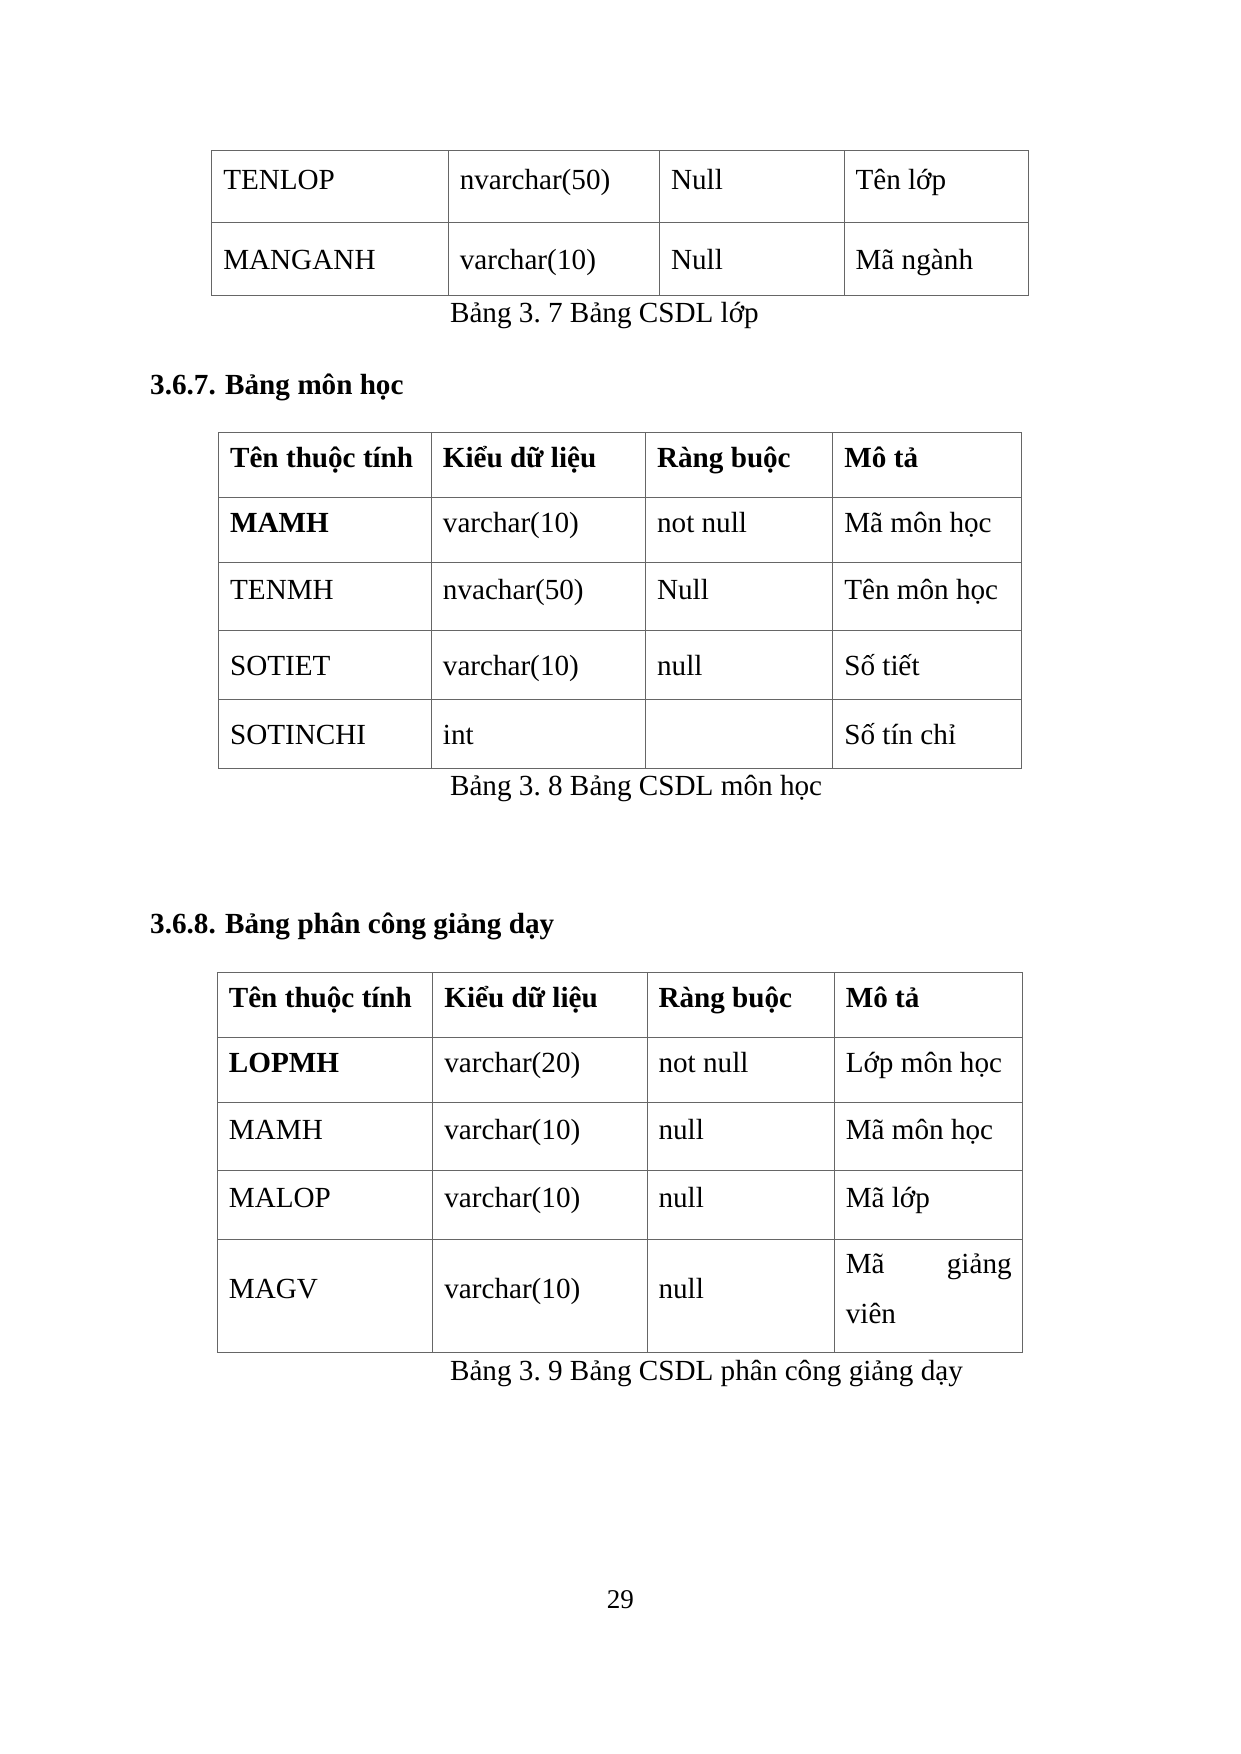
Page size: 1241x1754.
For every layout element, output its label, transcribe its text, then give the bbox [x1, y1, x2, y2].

table_cell SOTIET [219, 631, 431, 699]
table_cell TENMH [219, 563, 431, 630]
table_cell Mã lớp [835, 1171, 1022, 1239]
table_header Kiểu dữ liệu [432, 433, 645, 497]
table_cell Mã ngành [845, 223, 1028, 294]
table_header Tên thuộc tính [219, 433, 431, 497]
table_cell varchar(10) [433, 1103, 647, 1170]
table_cell Null [646, 563, 832, 630]
table_header Mô tả [833, 433, 1021, 497]
table_cell int [432, 700, 645, 767]
table_cell Tên môn học [833, 563, 1021, 630]
table_cell MAGV [218, 1240, 432, 1352]
table_header Ràng buộc [646, 433, 832, 497]
table_cell MAMH [218, 1103, 432, 1170]
table_cell Null [660, 151, 844, 222]
table_cell MANGANH [212, 223, 448, 294]
table_header Mô tả [835, 973, 1022, 1037]
table_cell Null [660, 223, 844, 294]
table_cell varchar(20) [433, 1038, 647, 1102]
text Bảng 3. 7 Bảng CSDL lớp [375, 296, 1090, 329]
table_header Tên thuộc tính [218, 973, 432, 1037]
table_header Kiểu dữ liệu [433, 973, 647, 1037]
table_cell Tên lớp [845, 151, 1028, 222]
table_cell LOPMH [218, 1038, 432, 1102]
subtitle Bảng môn học [150, 367, 1090, 400]
table_cell SOTINCHI [219, 700, 431, 767]
table_cell Số tiết [833, 631, 1021, 699]
table_cell not null [648, 1038, 834, 1102]
table_cell MALOP [218, 1171, 432, 1239]
table_cell Mã môn học [833, 498, 1021, 562]
table_header Ràng buộc [648, 973, 834, 1037]
subtitle Bảng phân công giảng dạy [150, 907, 1090, 940]
text Bảng 3. 9 Bảng CSDL phân công giảng dạy [375, 1353, 1090, 1386]
text Bảng 3. 8 Bảng CSDL môn học [375, 768, 1090, 802]
table_cell Số tín chỉ [833, 700, 1021, 767]
table_cell varchar(10) [433, 1240, 647, 1352]
table_cell Lớp môn học [835, 1038, 1022, 1102]
table_cell Mã môn học [835, 1103, 1022, 1170]
table_cell [646, 700, 832, 767]
table_cell MAMH [219, 498, 431, 562]
table_cell null [648, 1171, 834, 1239]
table_cell null [648, 1240, 834, 1352]
table_cell nvarchar(50) [449, 151, 659, 222]
table_cell Mã giảng viên [835, 1240, 1022, 1352]
table_cell varchar(10) [433, 1171, 647, 1239]
table_cell TENLOP [212, 151, 448, 222]
table_cell varchar(10) [449, 223, 659, 294]
table_cell varchar(10) [432, 631, 645, 699]
table_cell nvachar(50) [432, 563, 645, 630]
table_cell null [648, 1103, 834, 1170]
table_cell null [646, 631, 832, 699]
table_cell not null [646, 498, 832, 562]
table_cell varchar(10) [432, 498, 645, 562]
